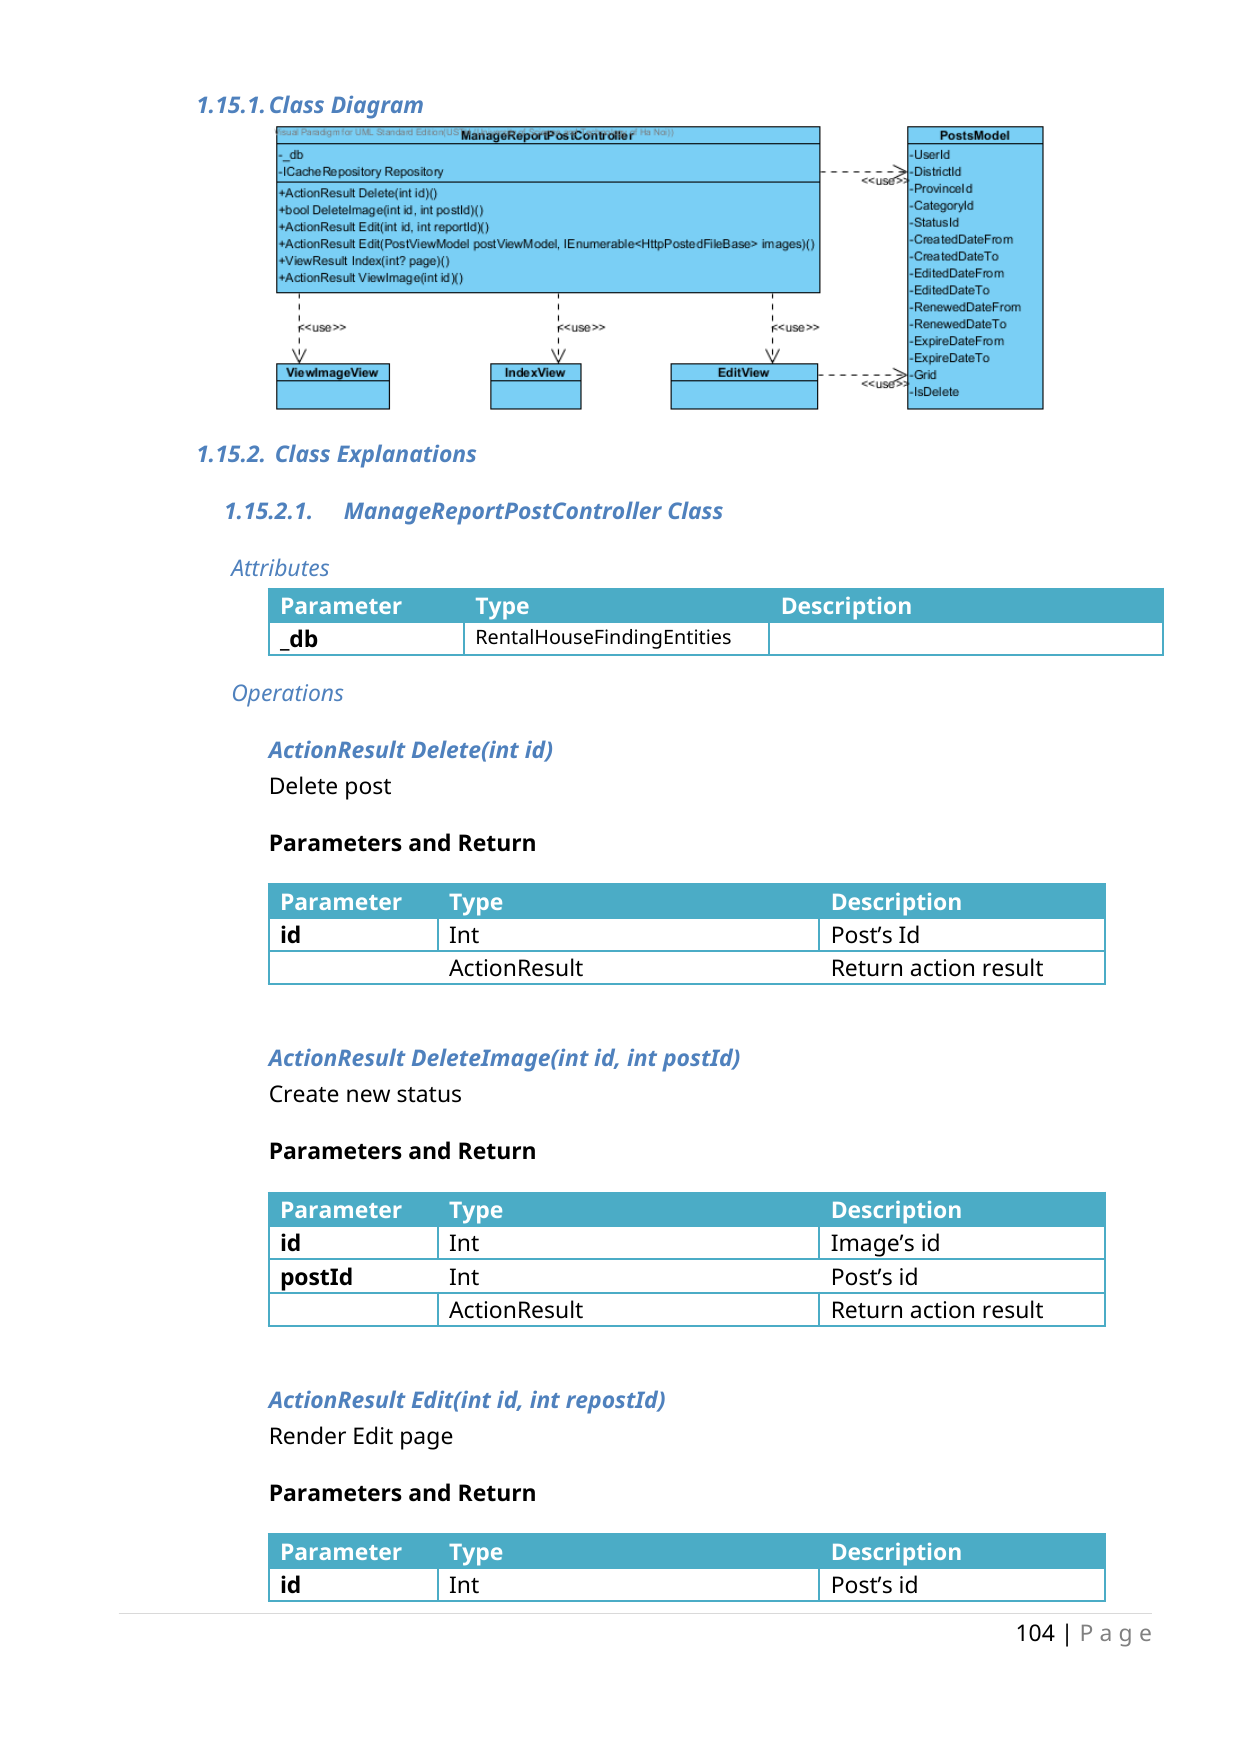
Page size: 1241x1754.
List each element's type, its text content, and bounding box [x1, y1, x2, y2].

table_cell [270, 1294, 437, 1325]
subtitle ManageReportPostController Class [268, 495, 1152, 526]
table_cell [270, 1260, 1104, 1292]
picture [274, 124, 1047, 413]
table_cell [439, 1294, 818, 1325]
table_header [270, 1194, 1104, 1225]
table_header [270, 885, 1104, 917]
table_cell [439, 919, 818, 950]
text Parameters and Return [268, 1135, 1152, 1166]
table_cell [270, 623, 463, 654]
subtitle Class Explanations [231, 438, 1152, 469]
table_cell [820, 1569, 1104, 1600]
subtitle ActionResult DeleteImage(int id, int postId) [268, 1042, 1152, 1073]
subtitle Class Diagram [231, 88, 1152, 120]
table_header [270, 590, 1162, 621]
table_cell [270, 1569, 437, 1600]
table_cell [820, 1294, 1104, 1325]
text Render Edit page [268, 1420, 1152, 1451]
text Parameters and Return [268, 827, 1152, 858]
subtitle ActionResult Delete(int id) [268, 734, 1152, 765]
text Parameters and Return [268, 1477, 1152, 1508]
subtitle ActionResult Edit(int id, int repostId) [268, 1384, 1152, 1415]
text Create new status [268, 1078, 1152, 1109]
subtitle Attributes [231, 552, 1152, 583]
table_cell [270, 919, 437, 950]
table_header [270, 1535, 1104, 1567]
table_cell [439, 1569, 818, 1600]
text Delete post [268, 770, 1152, 801]
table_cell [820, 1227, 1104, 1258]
subtitle Operations [231, 677, 1152, 708]
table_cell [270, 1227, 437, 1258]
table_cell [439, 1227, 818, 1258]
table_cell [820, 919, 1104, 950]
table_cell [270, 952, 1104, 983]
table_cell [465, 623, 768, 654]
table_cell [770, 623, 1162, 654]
